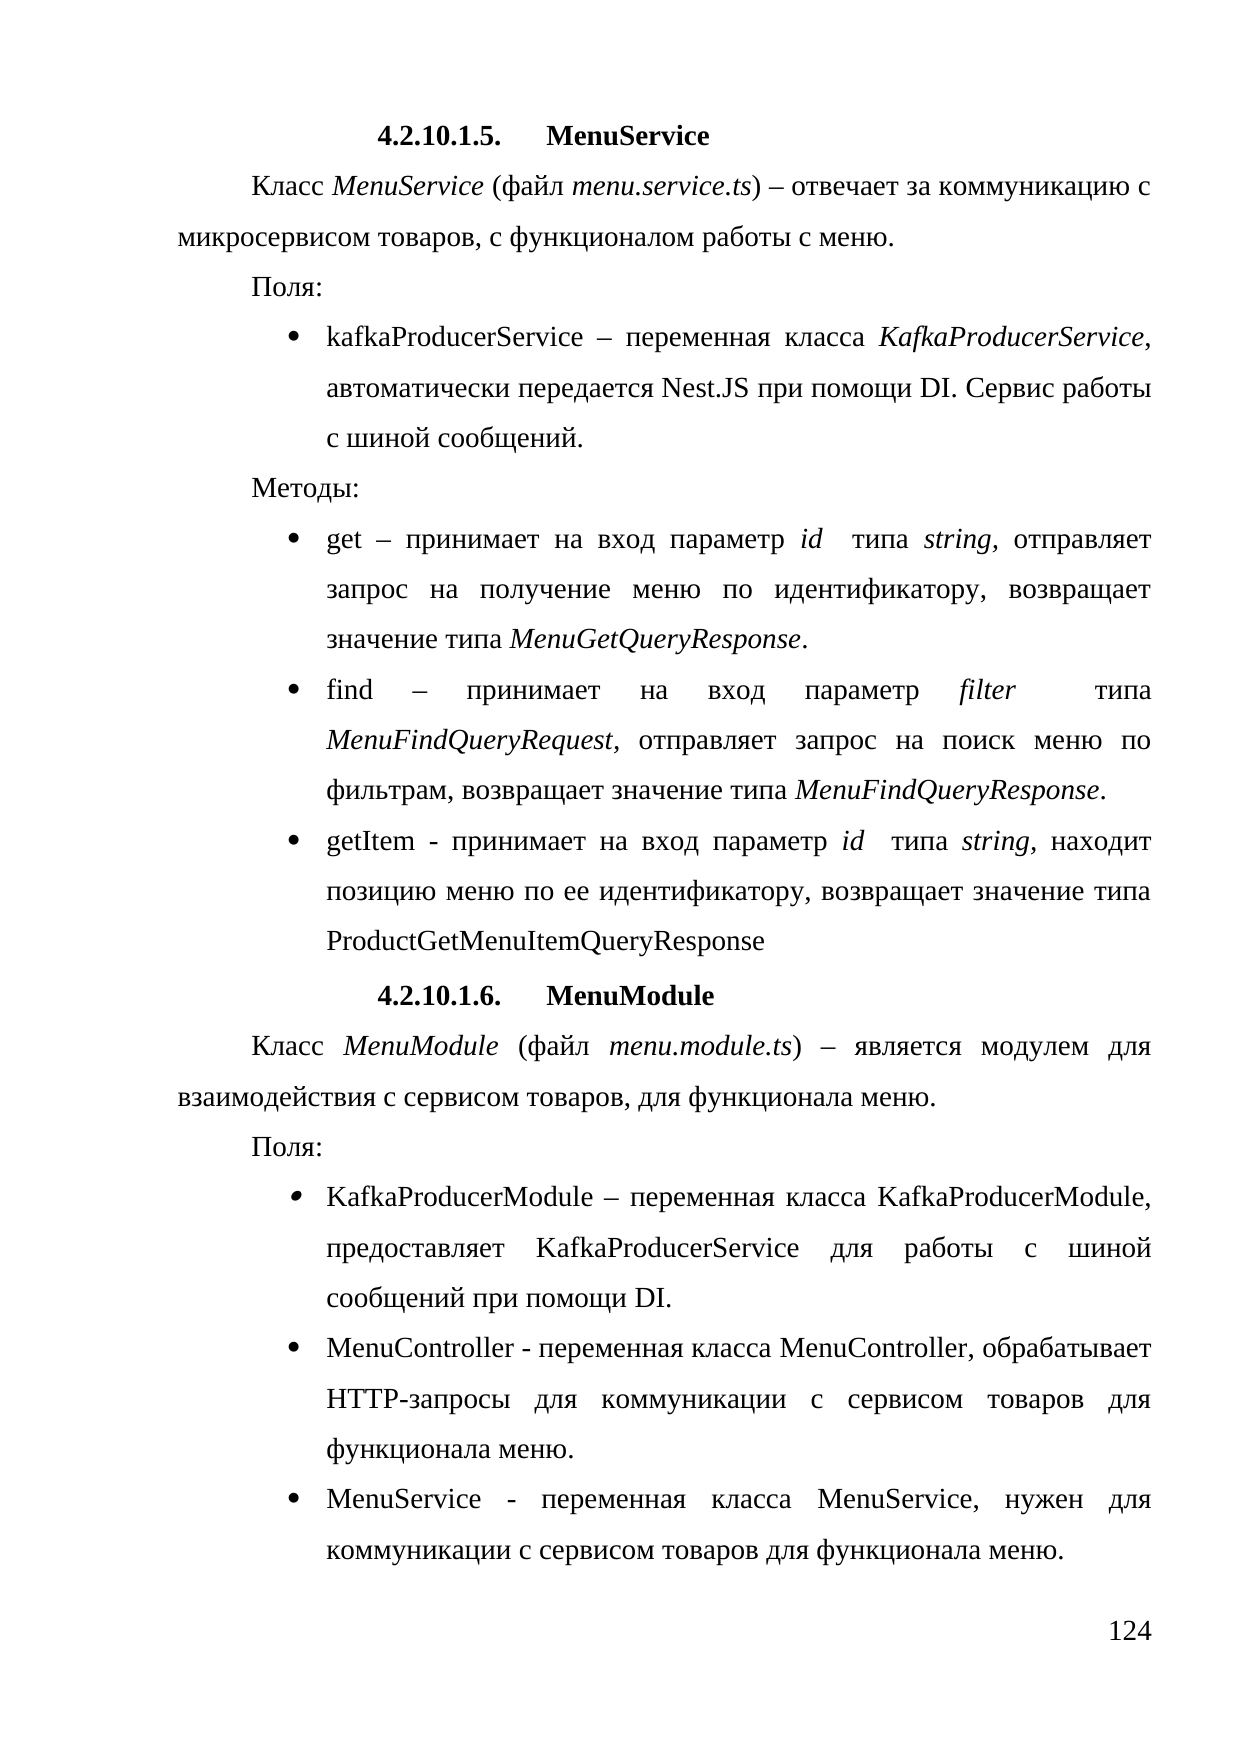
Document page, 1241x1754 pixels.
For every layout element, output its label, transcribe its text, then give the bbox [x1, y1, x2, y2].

subtitle MenuModule [377, 978, 1152, 1012]
text Поля: [177, 1129, 1152, 1162]
list getItem - принимает на вход параметр id типа string, находит позицию меню по ее идентификатору, возвращает значение типа ProductGetMenuItemQueryResponse [288, 823, 1152, 957]
text Класс MenuModule (файл menu.module.ts) – является модулем для взаимодействия с сервисом товаров, для функционала меню. [177, 1028, 1152, 1112]
text Методы: [177, 470, 1152, 504]
text Класс MenuService (файл menu.service.ts) – отвечает за коммуникацию с микросервисом товаров, с функционалом работы с меню. [177, 168, 1152, 252]
list KafkaProducerModule – переменная класса KafkaProducerModule, предоставляет KafkaProducerService для работы с шиной сообщений при помощи DI. [288, 1179, 1152, 1313]
subtitle MenuService [377, 118, 1152, 152]
list get – принимает на вход параметр id типа string, отправляет запрос на получение меню по идентификатору, возвращает значение типа MenuGetQueryResponse. [288, 521, 1152, 655]
list kafkaProducerService – переменная класса KafkaProducerService, автоматически передается Nest.JS при помощи DI. Сервис работы с шиной сообщений. [288, 319, 1152, 454]
text Поля: [177, 269, 1152, 303]
list MenuController - переменная класса MenuController, обрабатывает HTTP-запросы для коммуникации с сервисом товаров для функционала меню. [288, 1330, 1152, 1464]
list find – принимает на вход параметр filter типа MenuFindQueryRequest, отправляет запрос на поиск меню по фильтрам, возвращает значение типа MenuFindQueryResponse. [288, 672, 1152, 806]
list MenuService - переменная класса MenuService, нужен для коммуникации с сервисом товаров для функционала меню. [288, 1481, 1152, 1565]
